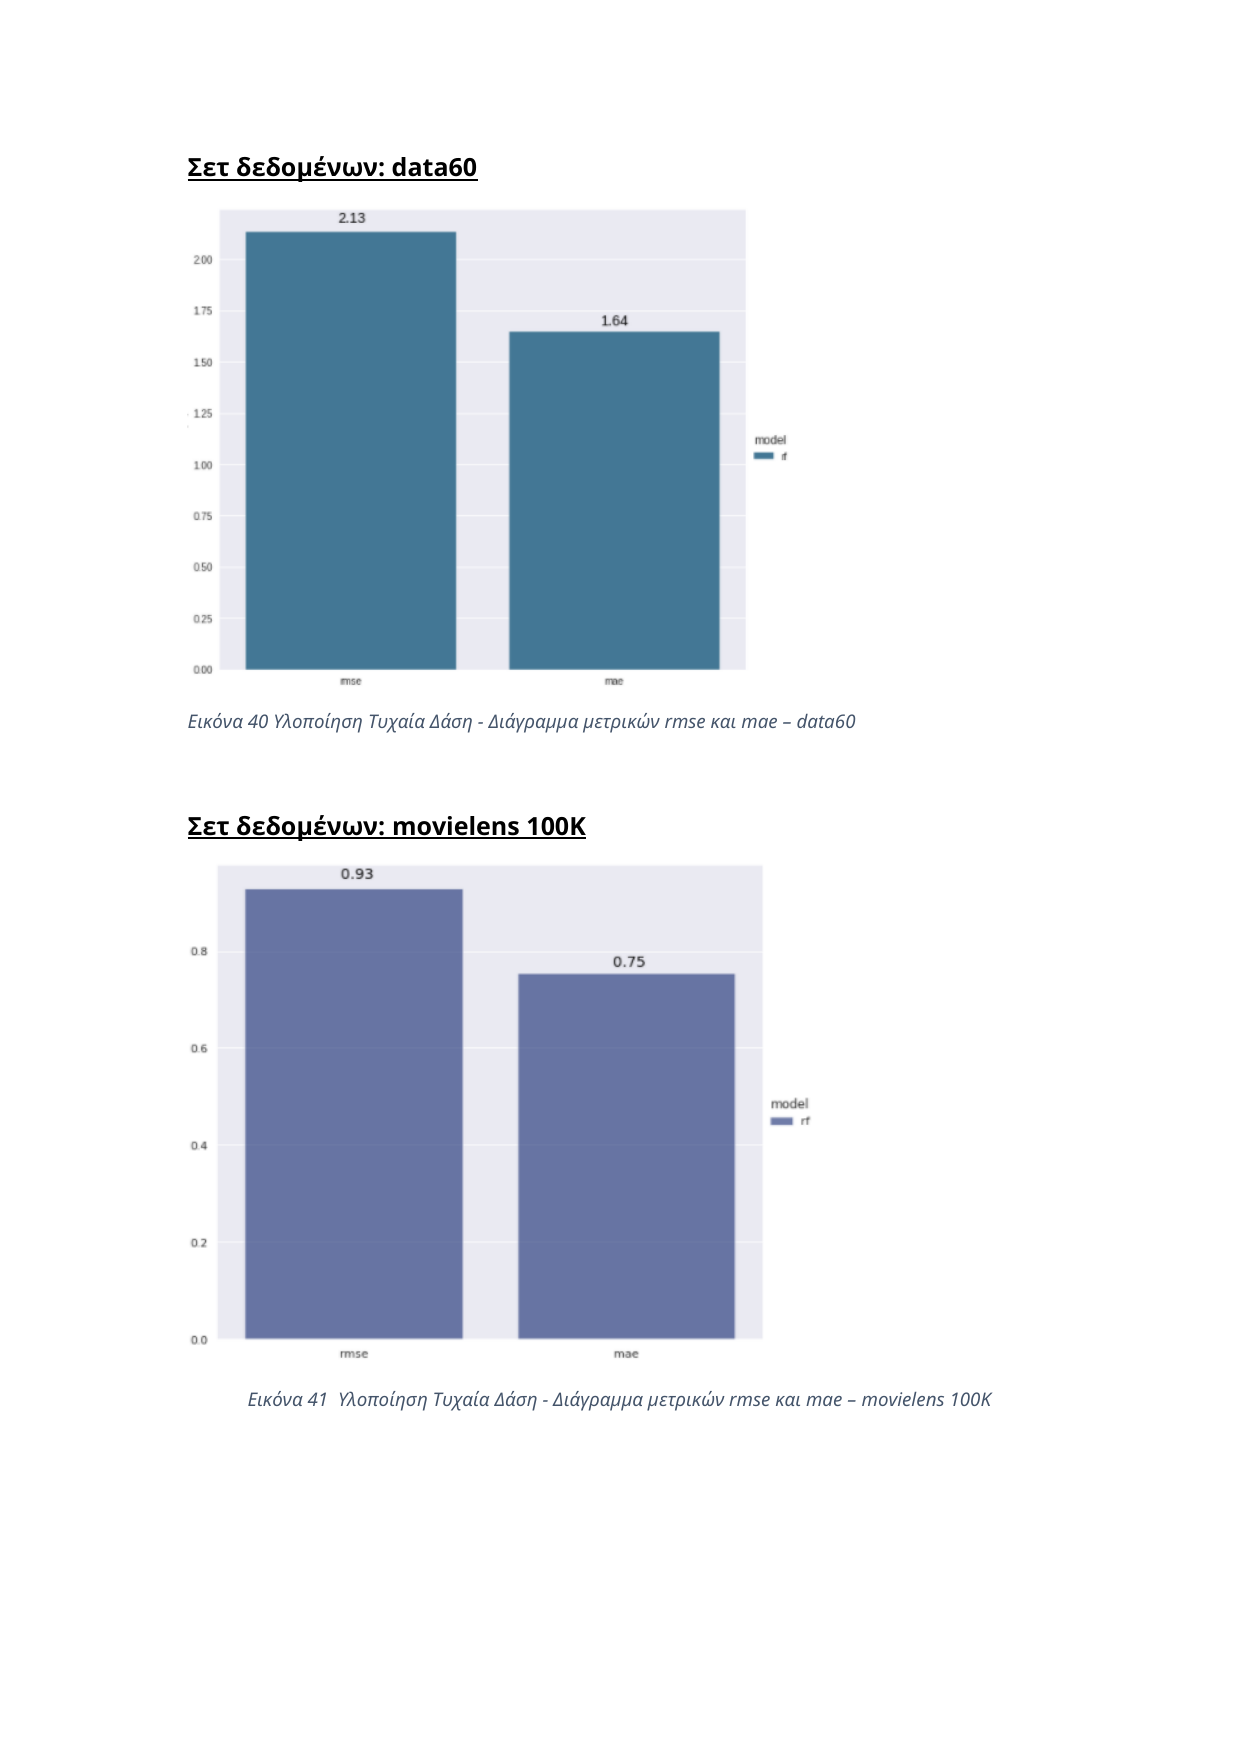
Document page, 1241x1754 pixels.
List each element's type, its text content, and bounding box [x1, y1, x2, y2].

picture [187, 862, 817, 1367]
text Σετ δεδομένων: movielens 100K [187, 808, 1053, 843]
text Σετ δεδομένων: data60 [187, 150, 1053, 184]
text Εικόνα Υλοποίηση Τυχαία Δάση - Διάγραμμα μετρικών rmse και mae – data60 [187, 709, 1053, 734]
picture [187, 203, 792, 690]
text Εικόνα Υλοποίηση Τυχαία Δάση - Διάγραμμα μετρικών rmse και mae – movielens 100K [187, 1386, 1053, 1412]
